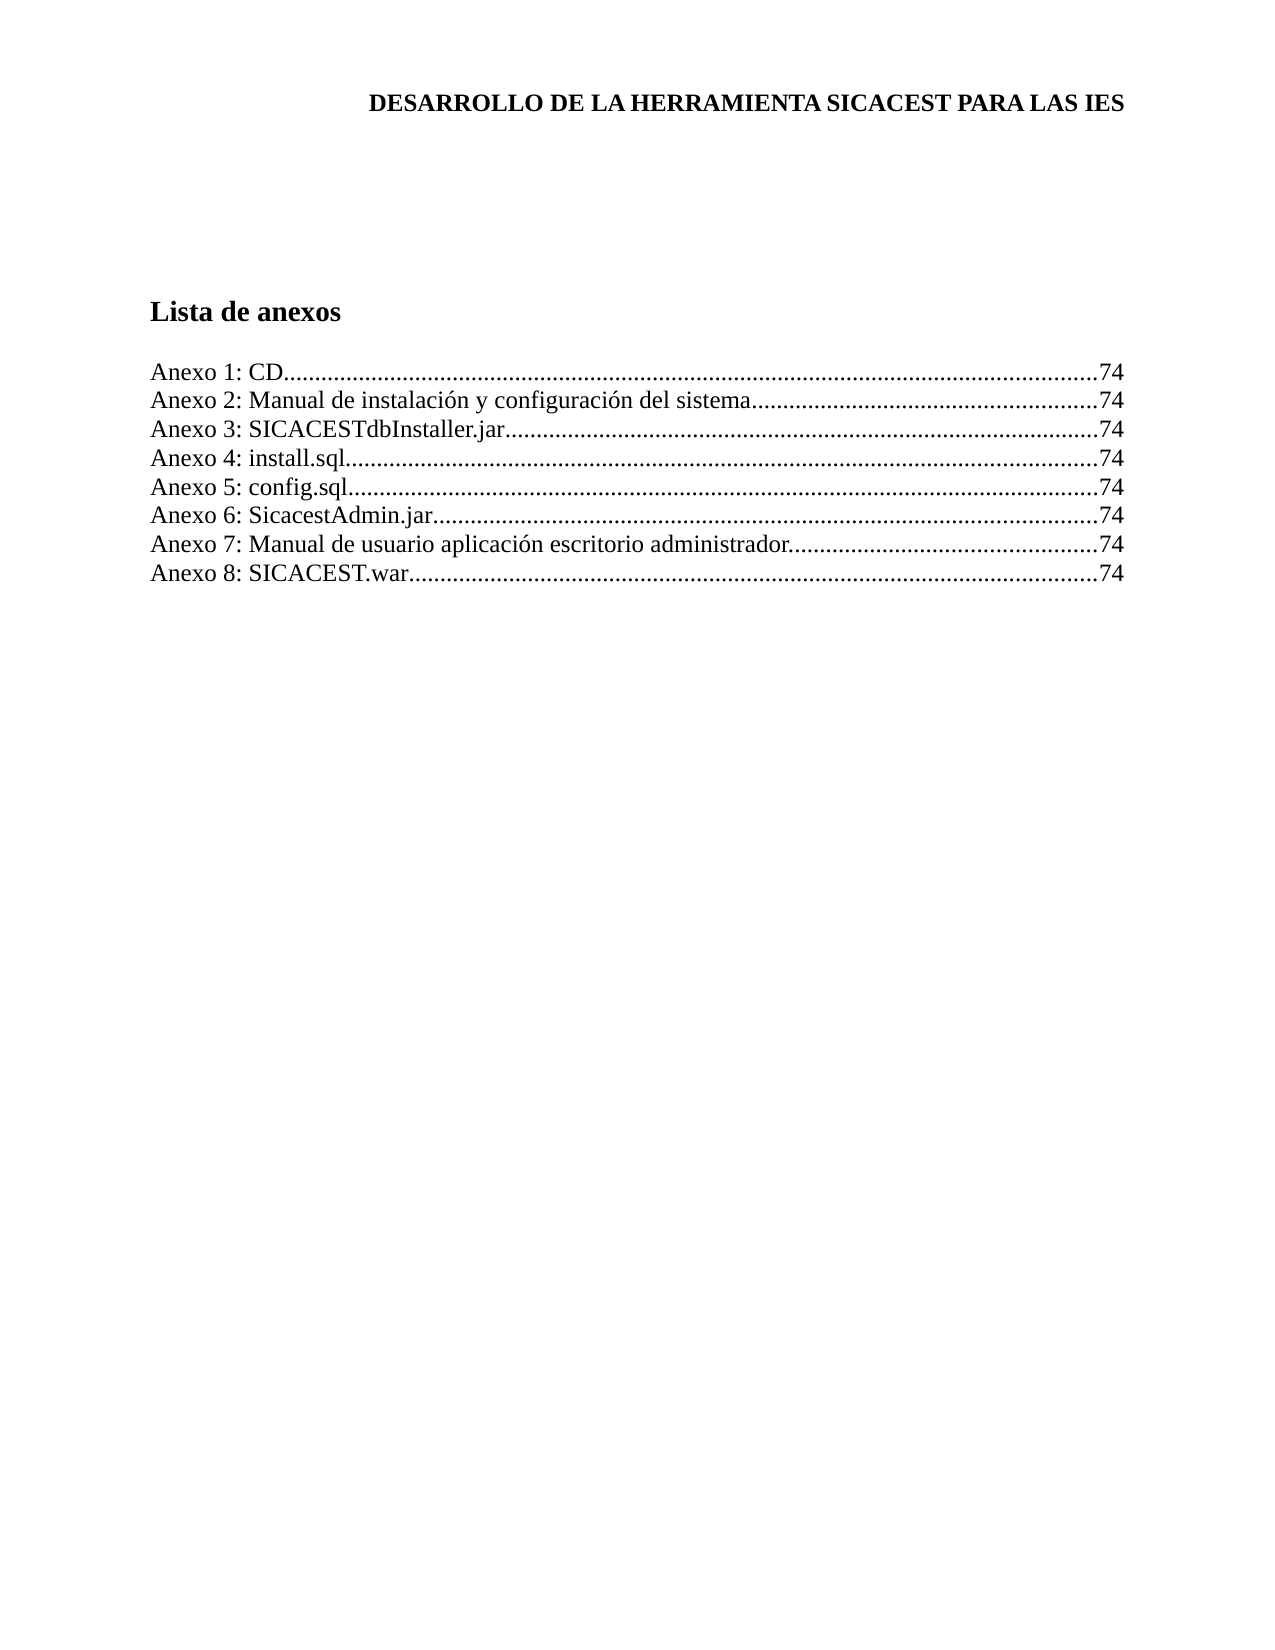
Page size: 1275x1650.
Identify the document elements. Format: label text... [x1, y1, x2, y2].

text Anexo 1: CD 74 [150, 357, 1125, 386]
text Anexo 3: SICACESTdbInstaller.jar 74 [150, 414, 1125, 443]
text Anexo 6: SicacestAdmin.jar 74 [150, 501, 1125, 529]
text Anexo 4: install.sql 74 [150, 443, 1125, 472]
text Lista de anexos [150, 294, 1125, 328]
text Anexo 2: Manual de instalación y configuración del sistema 74 [150, 386, 1125, 414]
text Anexo 5: config.sql 74 [150, 472, 1125, 501]
text Anexo 8: SICACEST.war 74 [150, 558, 1125, 587]
text Anexo 7: Manual de usuario aplicación escritorio administrador. 74 [150, 529, 1125, 558]
